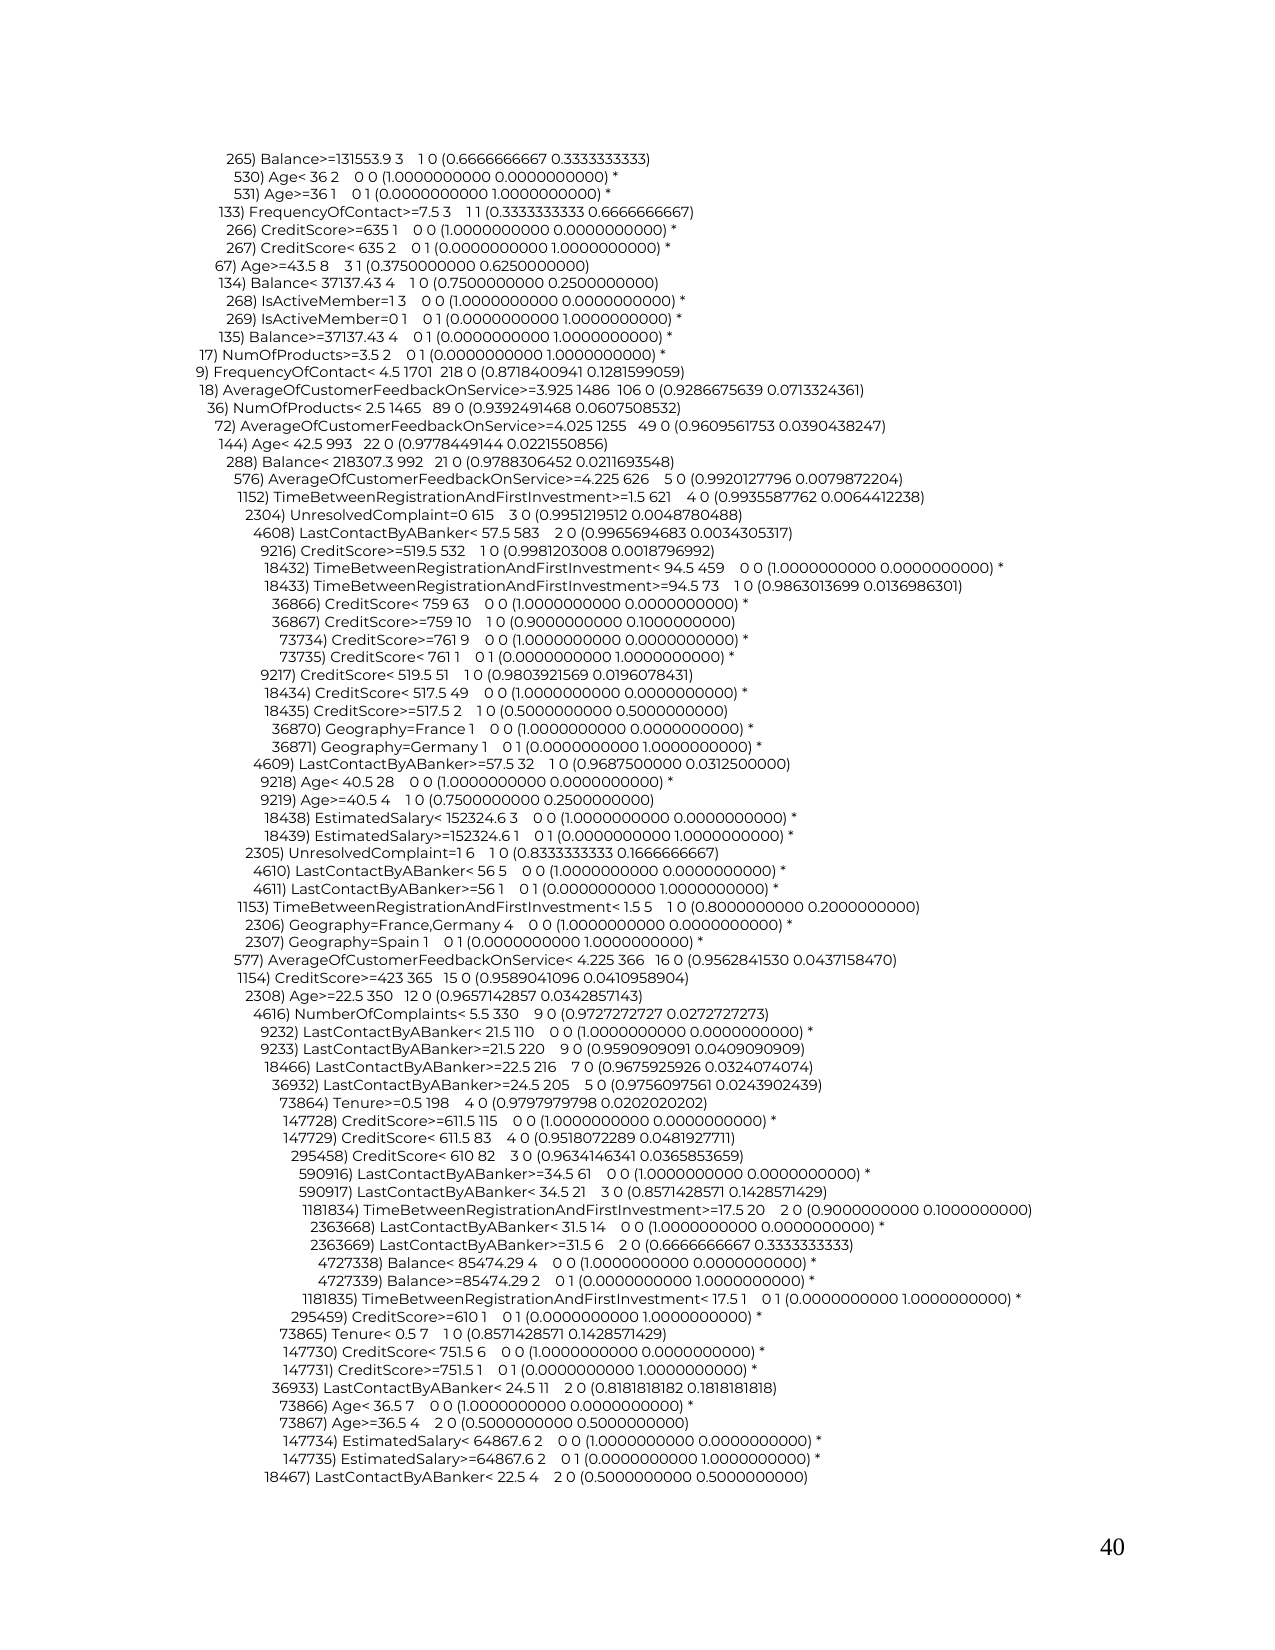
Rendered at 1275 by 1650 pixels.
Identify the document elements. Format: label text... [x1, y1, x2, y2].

text 133) FrequencyOfContact>=7.5 3 1 1 (0.3333333333 0.6666666667) [150, 203, 1125, 221]
text 590916) LastContactByABanker>=34.5 61 0 0 (1.0000000000 0.0000000000) * [150, 1165, 1125, 1183]
text 9) FrequencyOfContact< 4.5 1701 218 0 (0.8718400941 0.1281599059) [150, 364, 1125, 382]
text 36932) LastContactByABanker>=24.5 205 5 0 (0.9756097561 0.0243902439) [150, 1076, 1125, 1094]
text 18439) EstimatedSalary>=152324.6 1 0 1 (0.0000000000 1.0000000000) * [150, 827, 1125, 845]
text 147734) EstimatedSalary< 64867.6 2 0 0 (1.0000000000 0.0000000000) * [150, 1432, 1125, 1450]
text 4611) LastContactByABanker>=56 1 0 1 (0.0000000000 1.0000000000) * [150, 880, 1125, 898]
text 134) Balance< 37137.43 4 1 0 (0.7500000000 0.2500000000) [150, 275, 1125, 292]
text 9219) Age>=40.5 4 1 0 (0.7500000000 0.2500000000) [150, 791, 1125, 809]
text 18466) LastContactByABanker>=22.5 216 7 0 (0.9675925926 0.0324074074) [150, 1058, 1125, 1076]
text 18438) EstimatedSalary< 152324.6 3 0 0 (1.0000000000 0.0000000000) * [150, 809, 1125, 827]
text 9217) CreditScore< 519.5 51 1 0 (0.9803921569 0.0196078431) [150, 667, 1125, 684]
text 135) Balance>=37137.43 4 0 1 (0.0000000000 1.0000000000) * [150, 328, 1125, 346]
text 18434) CreditScore< 517.5 49 0 0 (1.0000000000 0.0000000000) * [150, 684, 1125, 702]
text 73867) Age>=36.5 4 2 0 (0.5000000000 0.5000000000) [150, 1415, 1125, 1432]
text 73735) CreditScore< 761 1 0 1 (0.0000000000 1.0000000000) * [150, 649, 1125, 667]
text 265) Balance>=131553.9 3 1 0 (0.6666666667 0.3333333333) [150, 150, 1125, 168]
text 147730) CreditScore< 751.5 6 0 0 (1.0000000000 0.0000000000) * [150, 1343, 1125, 1361]
text 147729) CreditScore< 611.5 83 4 0 (0.9518072289 0.0481927711) [150, 1130, 1125, 1147]
text 18433) TimeBetweenRegistrationAndFirstInvestment>=94.5 73 1 0 (0.9863013699 0.0136986301) [150, 577, 1125, 595]
text 1181835) TimeBetweenRegistrationAndFirstInvestment< 17.5 1 0 1 (0.0000000000 1.0000000000) * [150, 1290, 1125, 1308]
text 147731) CreditScore>=751.5 1 0 1 (0.0000000000 1.0000000000) * [150, 1361, 1125, 1379]
text 9232) LastContactByABanker< 21.5 110 0 0 (1.0000000000 0.0000000000) * [150, 1023, 1125, 1041]
text 577) AverageOfCustomerFeedbackOnService< 4.225 366 16 0 (0.9562841530 0.0437158470) [150, 952, 1125, 969]
text 73865) Tenure< 0.5 7 1 0 (0.8571428571 0.1428571429) [150, 1326, 1125, 1343]
text 2305) UnresolvedComplaint=1 6 1 0 (0.8333333333 0.1666666667) [150, 845, 1125, 862]
text 1153) TimeBetweenRegistrationAndFirstInvestment< 1.5 5 1 0 (0.8000000000 0.2000000000) [150, 898, 1125, 916]
text 17) NumOfProducts>=3.5 2 0 1 (0.0000000000 1.0000000000) * [150, 346, 1125, 364]
text 9218) Age< 40.5 28 0 0 (1.0000000000 0.0000000000) * [150, 773, 1125, 791]
text 73734) CreditScore>=761 9 0 0 (1.0000000000 0.0000000000) * [150, 631, 1125, 649]
text 530) Age< 36 2 0 0 (1.0000000000 0.0000000000) * [150, 168, 1125, 186]
text 295459) CreditScore>=610 1 0 1 (0.0000000000 1.0000000000) * [150, 1308, 1125, 1326]
text 2363668) LastContactByABanker< 31.5 14 0 0 (1.0000000000 0.0000000000) * [150, 1219, 1125, 1237]
text 18435) CreditScore>=517.5 2 1 0 (0.5000000000 0.5000000000) [150, 702, 1125, 720]
text 73864) Tenure>=0.5 198 4 0 (0.9797979798 0.0202020202) [150, 1094, 1125, 1112]
text 2363669) LastContactByABanker>=31.5 6 2 0 (0.6666666667 0.3333333333) [150, 1237, 1125, 1254]
text 36867) CreditScore>=759 10 1 0 (0.9000000000 0.1000000000) [150, 613, 1125, 631]
text 4609) LastContactByABanker>=57.5 32 1 0 (0.9687500000 0.0312500000) [150, 756, 1125, 773]
text 4727338) Balance< 85474.29 4 0 0 (1.0000000000 0.0000000000) * [150, 1254, 1125, 1272]
text 267) CreditScore< 635 2 0 1 (0.0000000000 1.0000000000) * [150, 239, 1125, 257]
text 36871) Geography=Germany 1 0 1 (0.0000000000 1.0000000000) * [150, 738, 1125, 756]
text 36870) Geography=France 1 0 0 (1.0000000000 0.0000000000) * [150, 720, 1125, 738]
text 1152) TimeBetweenRegistrationAndFirstInvestment>=1.5 621 4 0 (0.9935587762 0.0064412238) [150, 488, 1125, 506]
text 266) CreditScore>=635 1 0 0 (1.0000000000 0.0000000000) * [150, 221, 1125, 239]
text 147728) CreditScore>=611.5 115 0 0 (1.0000000000 0.0000000000) * [150, 1112, 1125, 1130]
text 1181834) TimeBetweenRegistrationAndFirstInvestment>=17.5 20 2 0 (0.9000000000 0.1000000000) [150, 1201, 1125, 1219]
text 1154) CreditScore>=423 365 15 0 (0.9589041096 0.0410958904) [150, 969, 1125, 987]
text 72) AverageOfCustomerFeedbackOnService>=4.025 1255 49 0 (0.9609561753 0.0390438247) [150, 417, 1125, 435]
text 2304) UnresolvedComplaint=0 615 3 0 (0.9951219512 0.0048780488) [150, 506, 1125, 524]
text 295458) CreditScore< 610 82 3 0 (0.9634146341 0.0365853659) [150, 1147, 1125, 1165]
text 36933) LastContactByABanker< 24.5 11 2 0 (0.8181818182 0.1818181818) [150, 1379, 1125, 1397]
text 4608) LastContactByABanker< 57.5 583 2 0 (0.9965694683 0.0034305317) [150, 524, 1125, 542]
text 2307) Geography=Spain 1 0 1 (0.0000000000 1.0000000000) * [150, 934, 1125, 952]
text 531) Age>=36 1 0 1 (0.0000000000 1.0000000000) * [150, 186, 1125, 203]
text 590917) LastContactByABanker< 34.5 21 3 0 (0.8571428571 0.1428571429) [150, 1183, 1125, 1201]
text 4610) LastContactByABanker< 56 5 0 0 (1.0000000000 0.0000000000) * [150, 862, 1125, 880]
text 147735) EstimatedSalary>=64867.6 2 0 1 (0.0000000000 1.0000000000) * [150, 1450, 1125, 1468]
text 36) NumOfProducts< 2.5 1465 89 0 (0.9392491468 0.0607508532) [150, 399, 1125, 417]
text 9216) CreditScore>=519.5 532 1 0 (0.9981203008 0.0018796992) [150, 542, 1125, 560]
text 288) Balance< 218307.3 992 21 0 (0.9788306452 0.0211693548) [150, 453, 1125, 471]
text 18) AverageOfCustomerFeedbackOnService>=3.925 1486 106 0 (0.9286675639 0.0713324361) [150, 382, 1125, 399]
text 4616) NumberOfComplaints< 5.5 330 9 0 (0.9727272727 0.0272727273) [150, 1005, 1125, 1023]
text 2306) Geography=France,Germany 4 0 0 (1.0000000000 0.0000000000) * [150, 916, 1125, 934]
text 576) AverageOfCustomerFeedbackOnService>=4.225 626 5 0 (0.9920127796 0.0079872204) [150, 471, 1125, 488]
text 4727339) Balance>=85474.29 2 0 1 (0.0000000000 1.0000000000) * [150, 1272, 1125, 1290]
text 18467) LastContactByABanker< 22.5 4 2 0 (0.5000000000 0.5000000000) [150, 1468, 1125, 1486]
text 9233) LastContactByABanker>=21.5 220 9 0 (0.9590909091 0.0409090909) [150, 1041, 1125, 1058]
text 269) IsActiveMember=0 1 0 1 (0.0000000000 1.0000000000) * [150, 310, 1125, 328]
text 144) Age< 42.5 993 22 0 (0.9778449144 0.0221550856) [150, 435, 1125, 453]
text 2308) Age>=22.5 350 12 0 (0.9657142857 0.0342857143) [150, 987, 1125, 1005]
text 36866) CreditScore< 759 63 0 0 (1.0000000000 0.0000000000) * [150, 595, 1125, 613]
text 268) IsActiveMember=1 3 0 0 (1.0000000000 0.0000000000) * [150, 292, 1125, 310]
text 67) Age>=43.5 8 3 1 (0.3750000000 0.6250000000) [150, 257, 1125, 275]
text 18432) TimeBetweenRegistrationAndFirstInvestment< 94.5 459 0 0 (1.0000000000 0.0000000000) * [150, 560, 1125, 577]
text 73866) Age< 36.5 7 0 0 (1.0000000000 0.0000000000) * [150, 1397, 1125, 1415]
